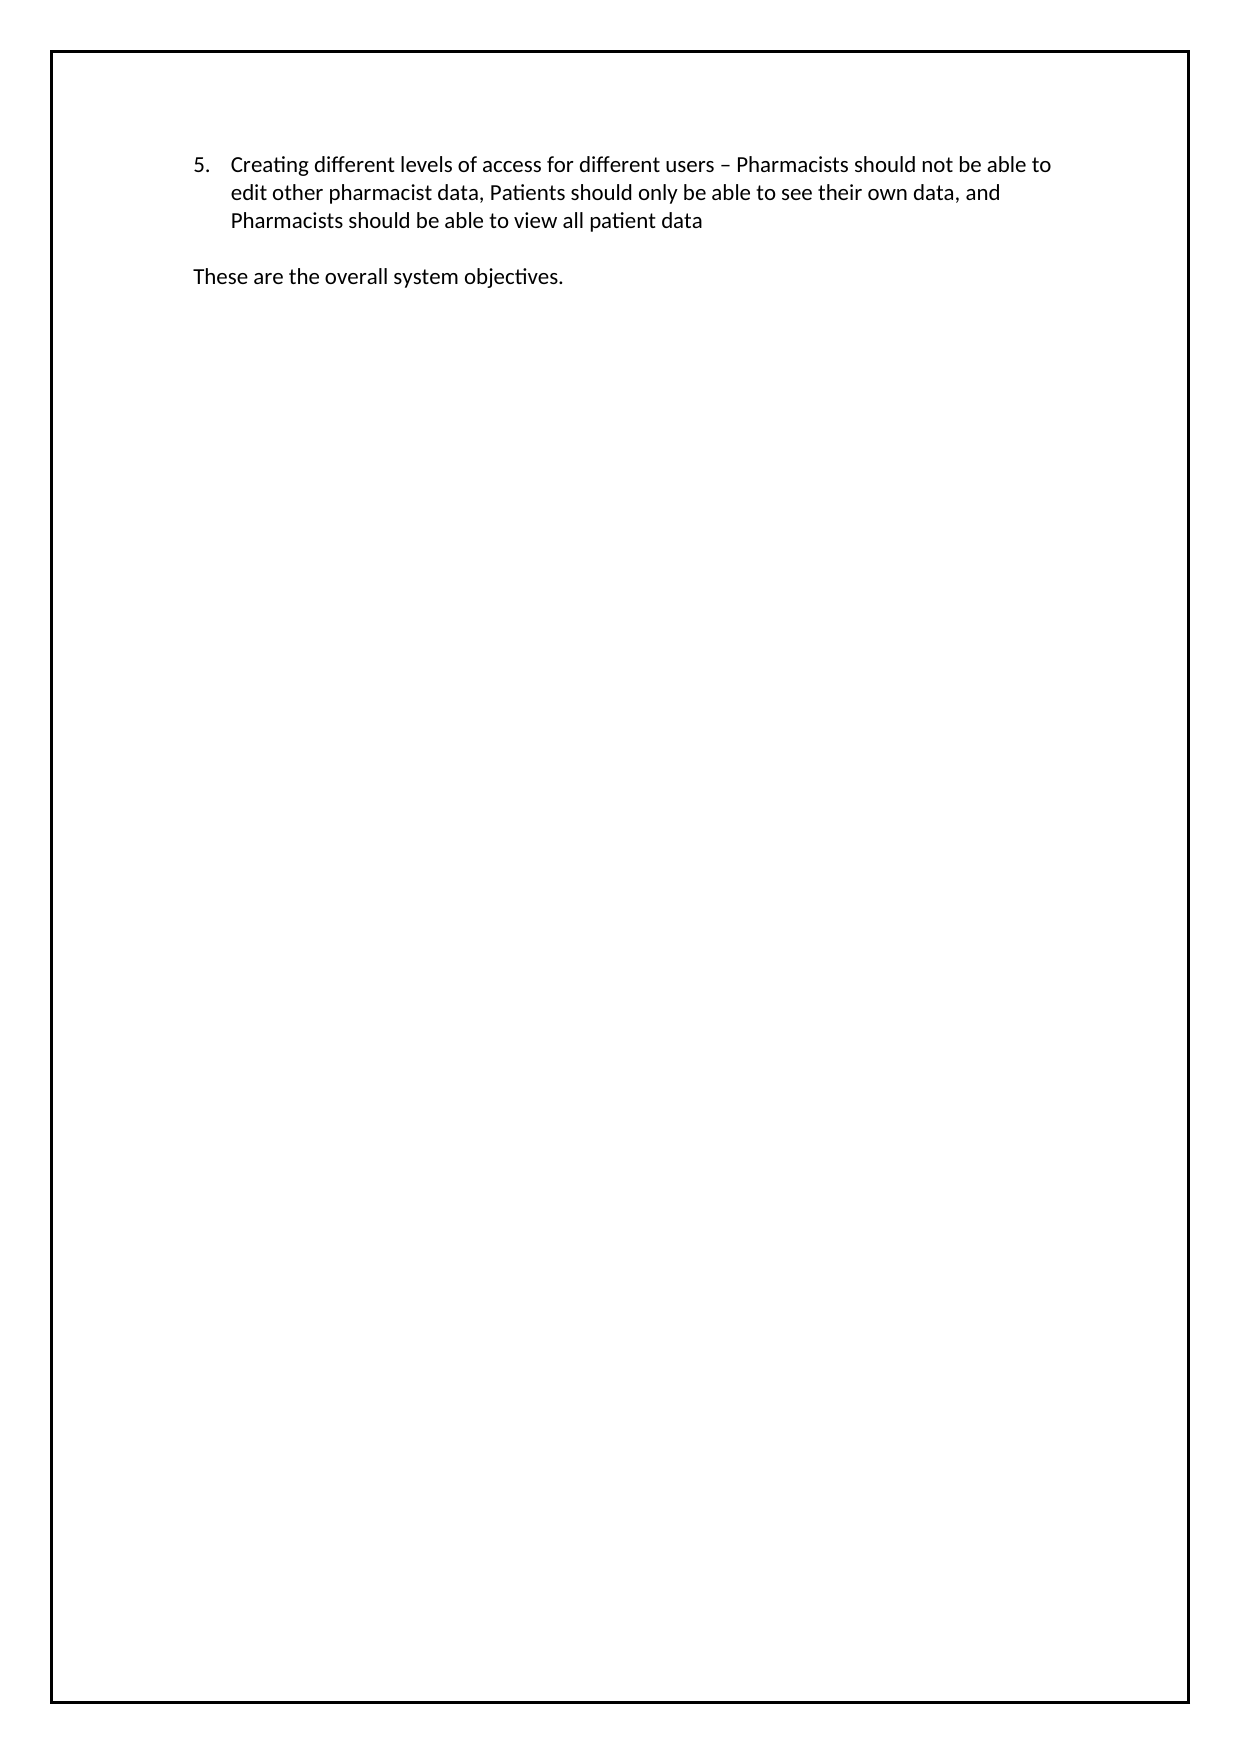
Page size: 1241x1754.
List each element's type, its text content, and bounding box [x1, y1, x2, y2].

list Creating different levels of access for different users – Pharmacists should not be able to edit other pharmacist data, Patients should only be able to see their own data, and Pharmacists should be able to view all patient data [193, 150, 1090, 234]
text These are the overall system objectives. [193, 262, 1090, 290]
